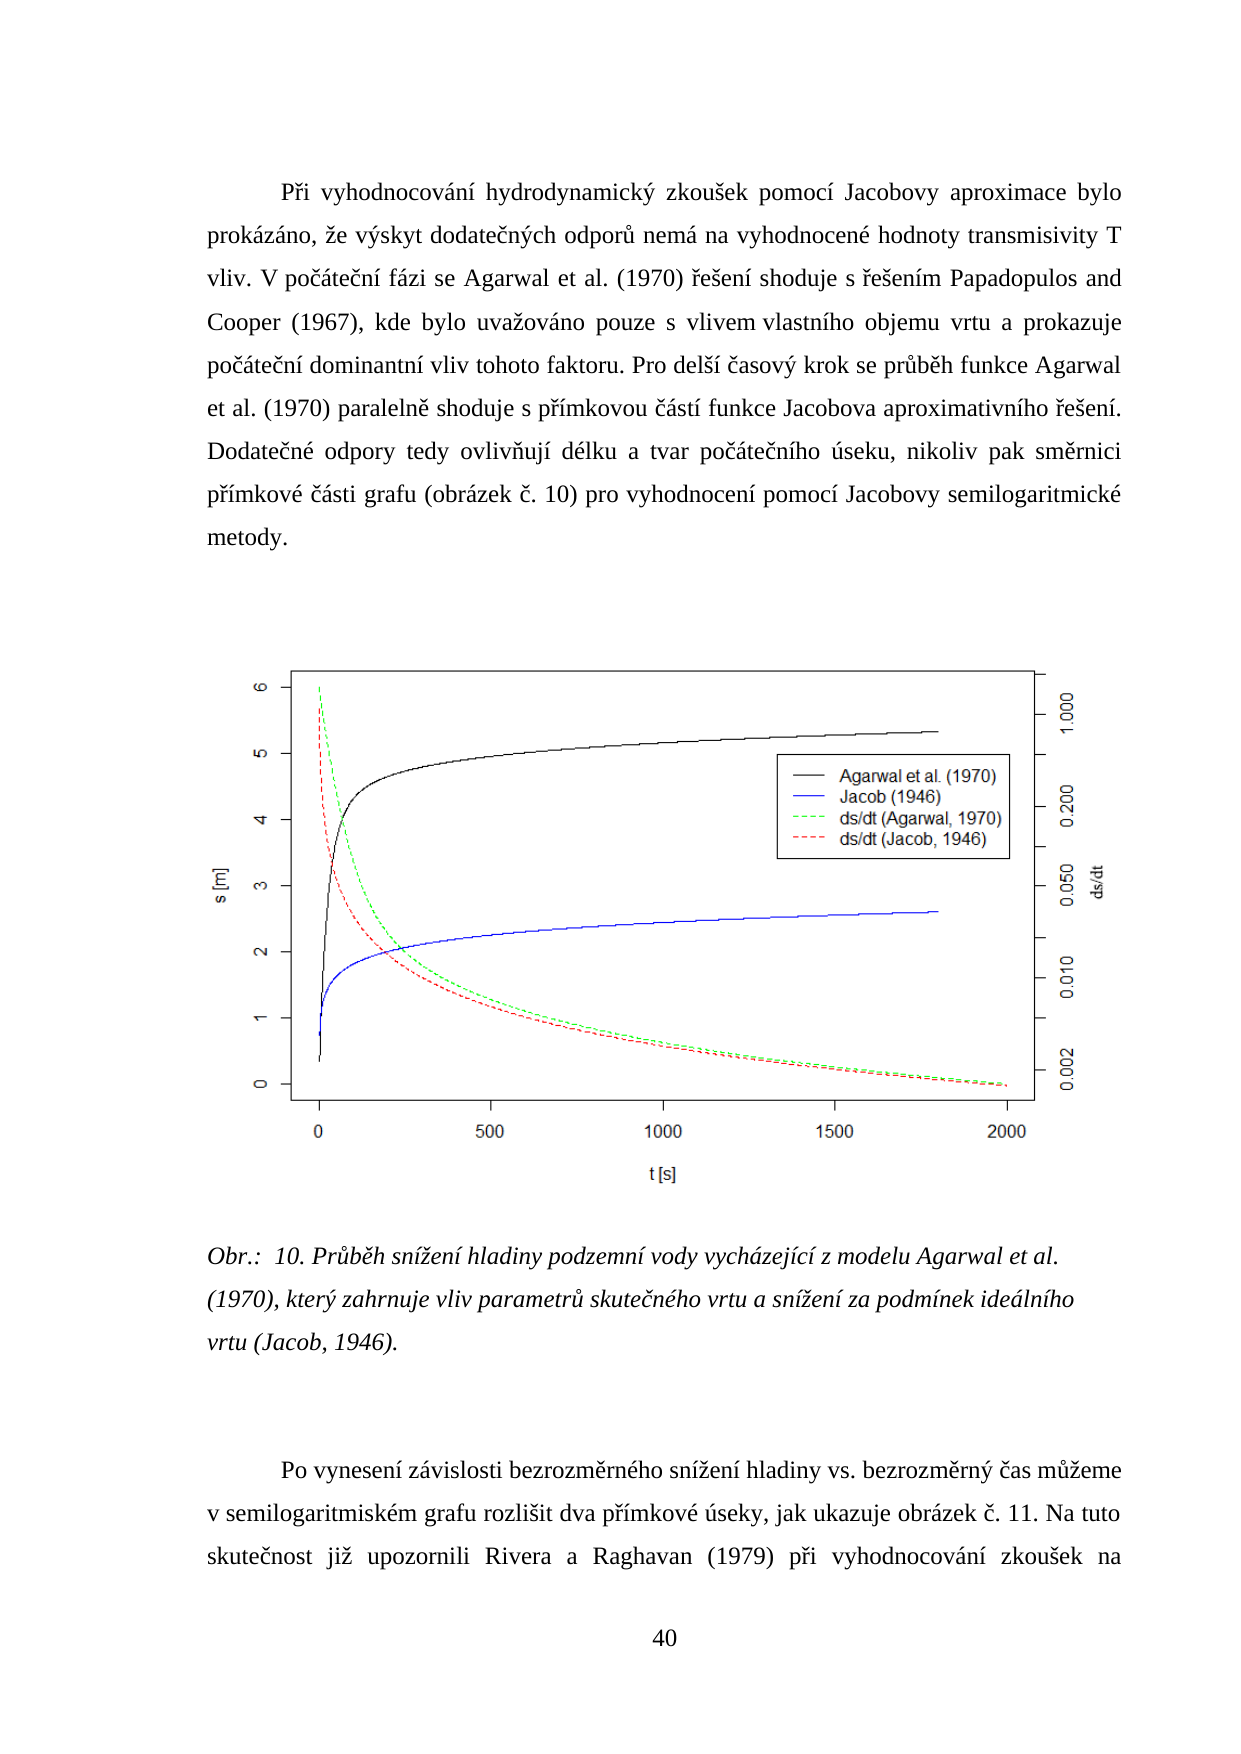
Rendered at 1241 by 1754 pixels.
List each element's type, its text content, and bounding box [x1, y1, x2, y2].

text Při vyhodnocování hydrodynamický zkoušek pomocí Jacobovy aproximace bylo prokázáno, že výskyt dodatečných odporů nemá na vyhodnocené hodnoty transmisivity T vliv. V počáteční fázi se Agarwal et al. (1970) řešení shoduje s řešením Papadopulos and Cooper (1967), kde bylo uvažováno pouze s vlivem vlastního objemu vrtu a prokazuje počáteční dominantní vliv tohoto faktoru. Pro delší časový krok se průběh funkce Agarwal et al. (1970) paralelně shoduje s přímkovou částí funkce Jacobova aproximativního řešení. Dodatečné odpory tedy ovlivňují délku a tvar počátečního úseku, nikoliv pak směrnici přímkové části grafu (obrázek č. 10) pro vyhodnocení pomocí Jacobovy semilogaritmické metody. [207, 177, 1122, 551]
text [207, 1455, 1122, 1570]
picture [206, 586, 1123, 1206]
text Obr.: 10. Průběh snížení hladiny podzemní vody vycházející z modelu Agarwal et al. (1970), který zahrnuje vliv parametrů skutečného vrtu a snížení za podmínek ideálního vrtu (Jacob, 1946). [207, 1241, 1122, 1356]
